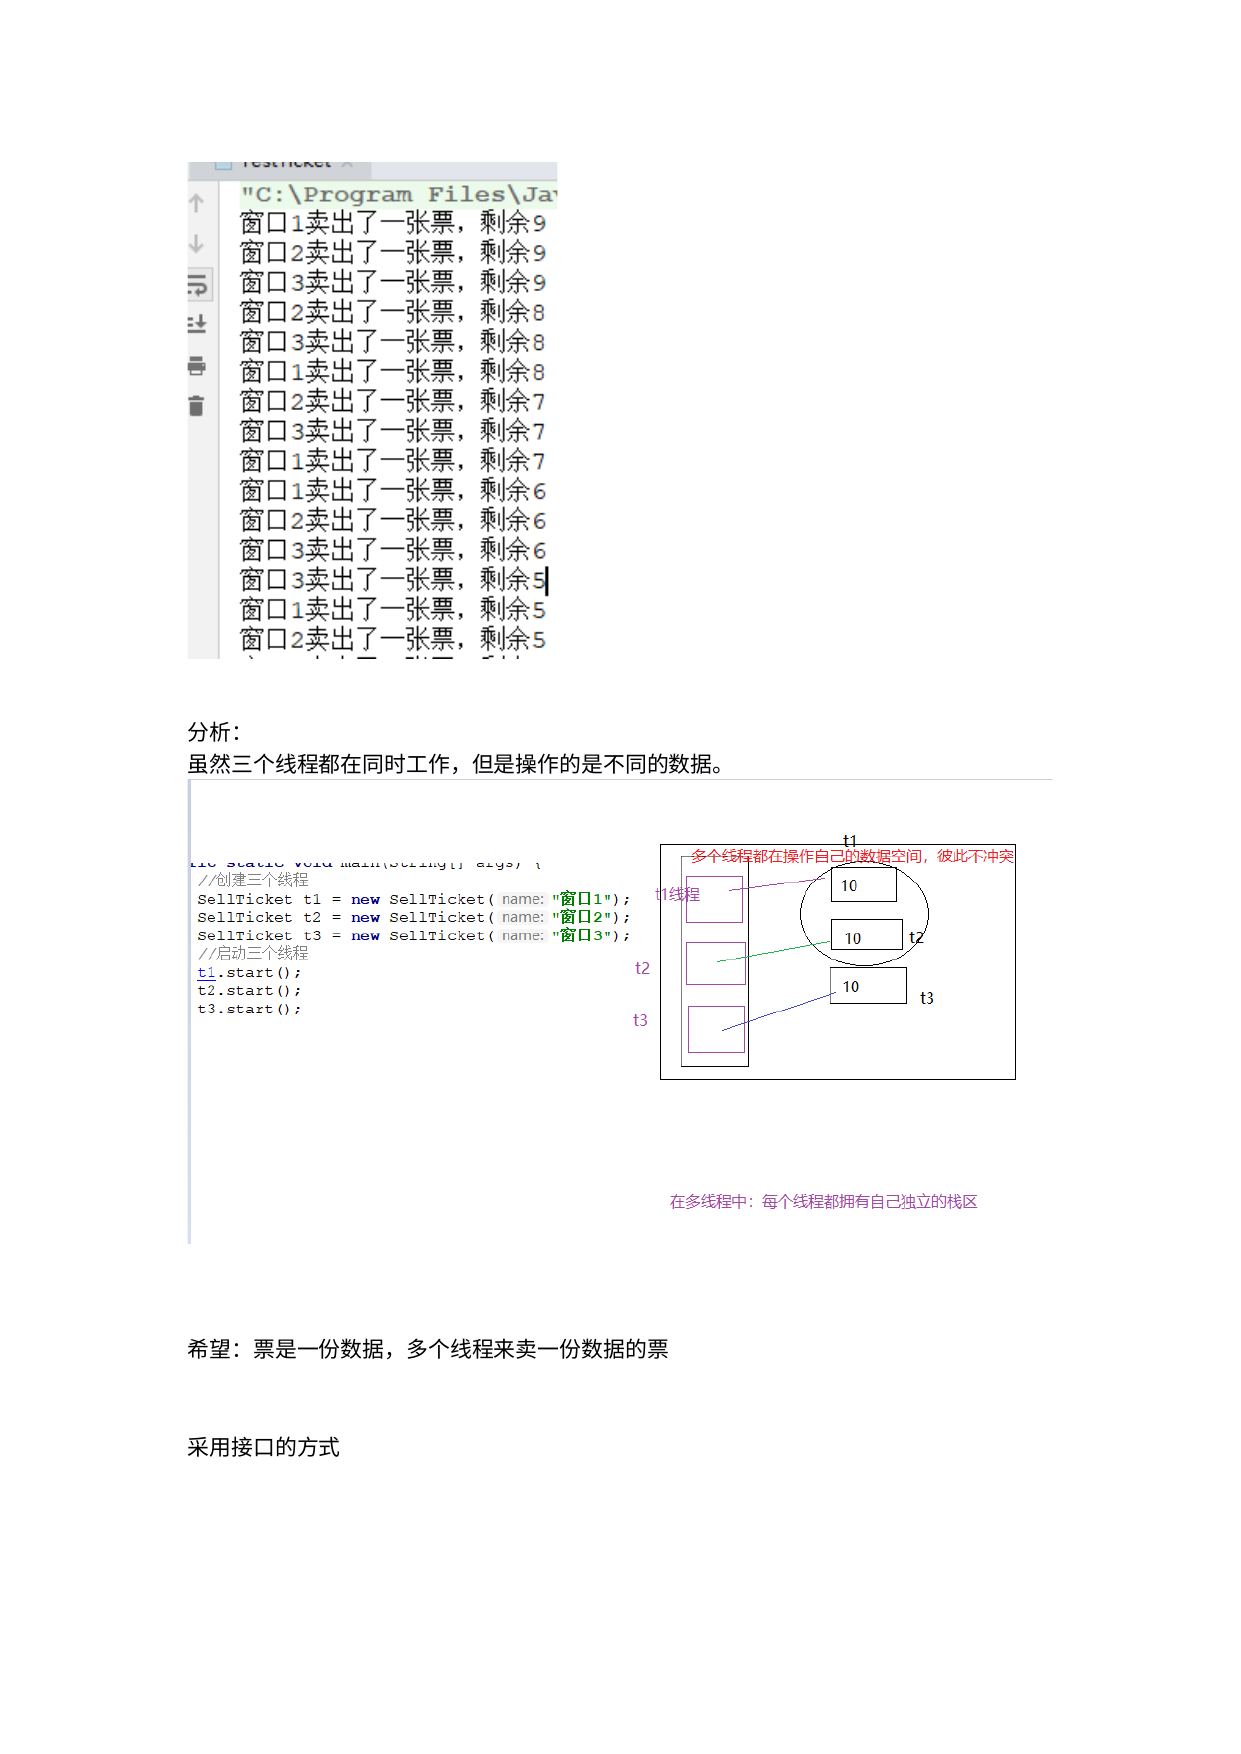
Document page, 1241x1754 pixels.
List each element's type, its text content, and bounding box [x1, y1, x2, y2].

text 采用接口的方式 [187, 1429, 1053, 1462]
text 分析： [187, 714, 1053, 747]
picture [187, 162, 558, 659]
text 虽然三个线程都在同时工作，但是操作的是不同的数据。 [187, 747, 1053, 779]
text 希望：票是一份数据，多个线程来卖一份数据的票 [187, 1332, 1053, 1364]
picture [187, 779, 1053, 1244]
